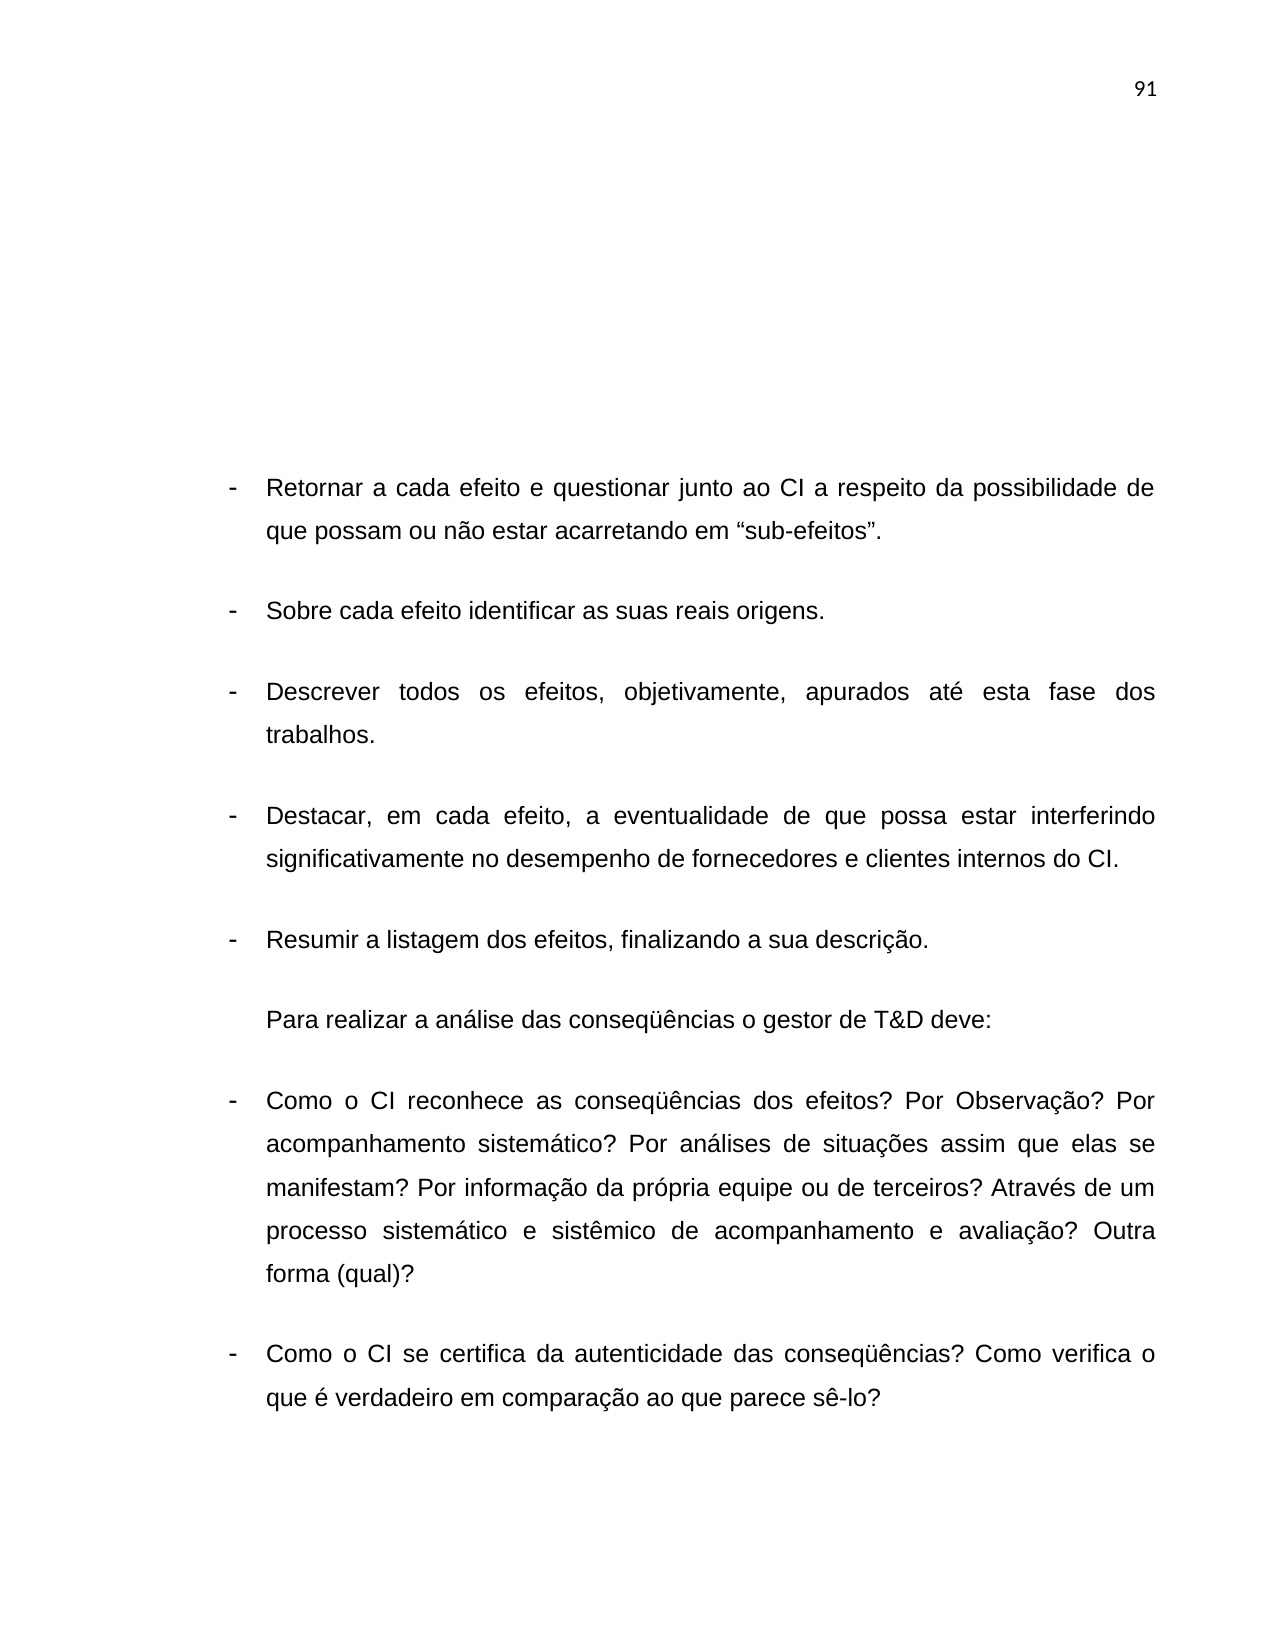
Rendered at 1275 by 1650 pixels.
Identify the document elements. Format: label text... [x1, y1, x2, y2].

list Descrever todos os efeitos, objetivamente, apurados até esta fase dos trabalhos. [228, 677, 1157, 749]
list Como o CI reconhece as conseqüências dos efeitos? Por Observação? Por acompanhamento sistemático? Por análises de situações assim que elas se manifestam? Por informação da própria equipe ou de terceiros? Através de um processo sistemático e sistêmico de acompanhamento e avaliação? Outra forma (qual)? [228, 1086, 1157, 1287]
list Retornar a cada efeito e questionar junto ao CI a respeito da possibilidade de que possam ou não estar acarretando em “sub-efeitos”. [228, 472, 1157, 544]
list Sobre cada efeito identificar as suas reais origens. [228, 596, 1157, 625]
list Como o CI se certifica da autenticidade das conseqüências? Como verifica o que é verdadeiro em comparação ao que parece sê-lo? [228, 1339, 1157, 1411]
text Para realizar a análise das conseqüências o gestor de T&D deve: [177, 1006, 1157, 1034]
list Resumir a listagem dos efeitos, finalizando a sua descrição. [228, 925, 1157, 954]
list Destacar, em cada efeito, a eventualidade de que possa estar interferindo significativamente no desempenho de fornecedores e clientes internos do CI. [228, 801, 1157, 873]
